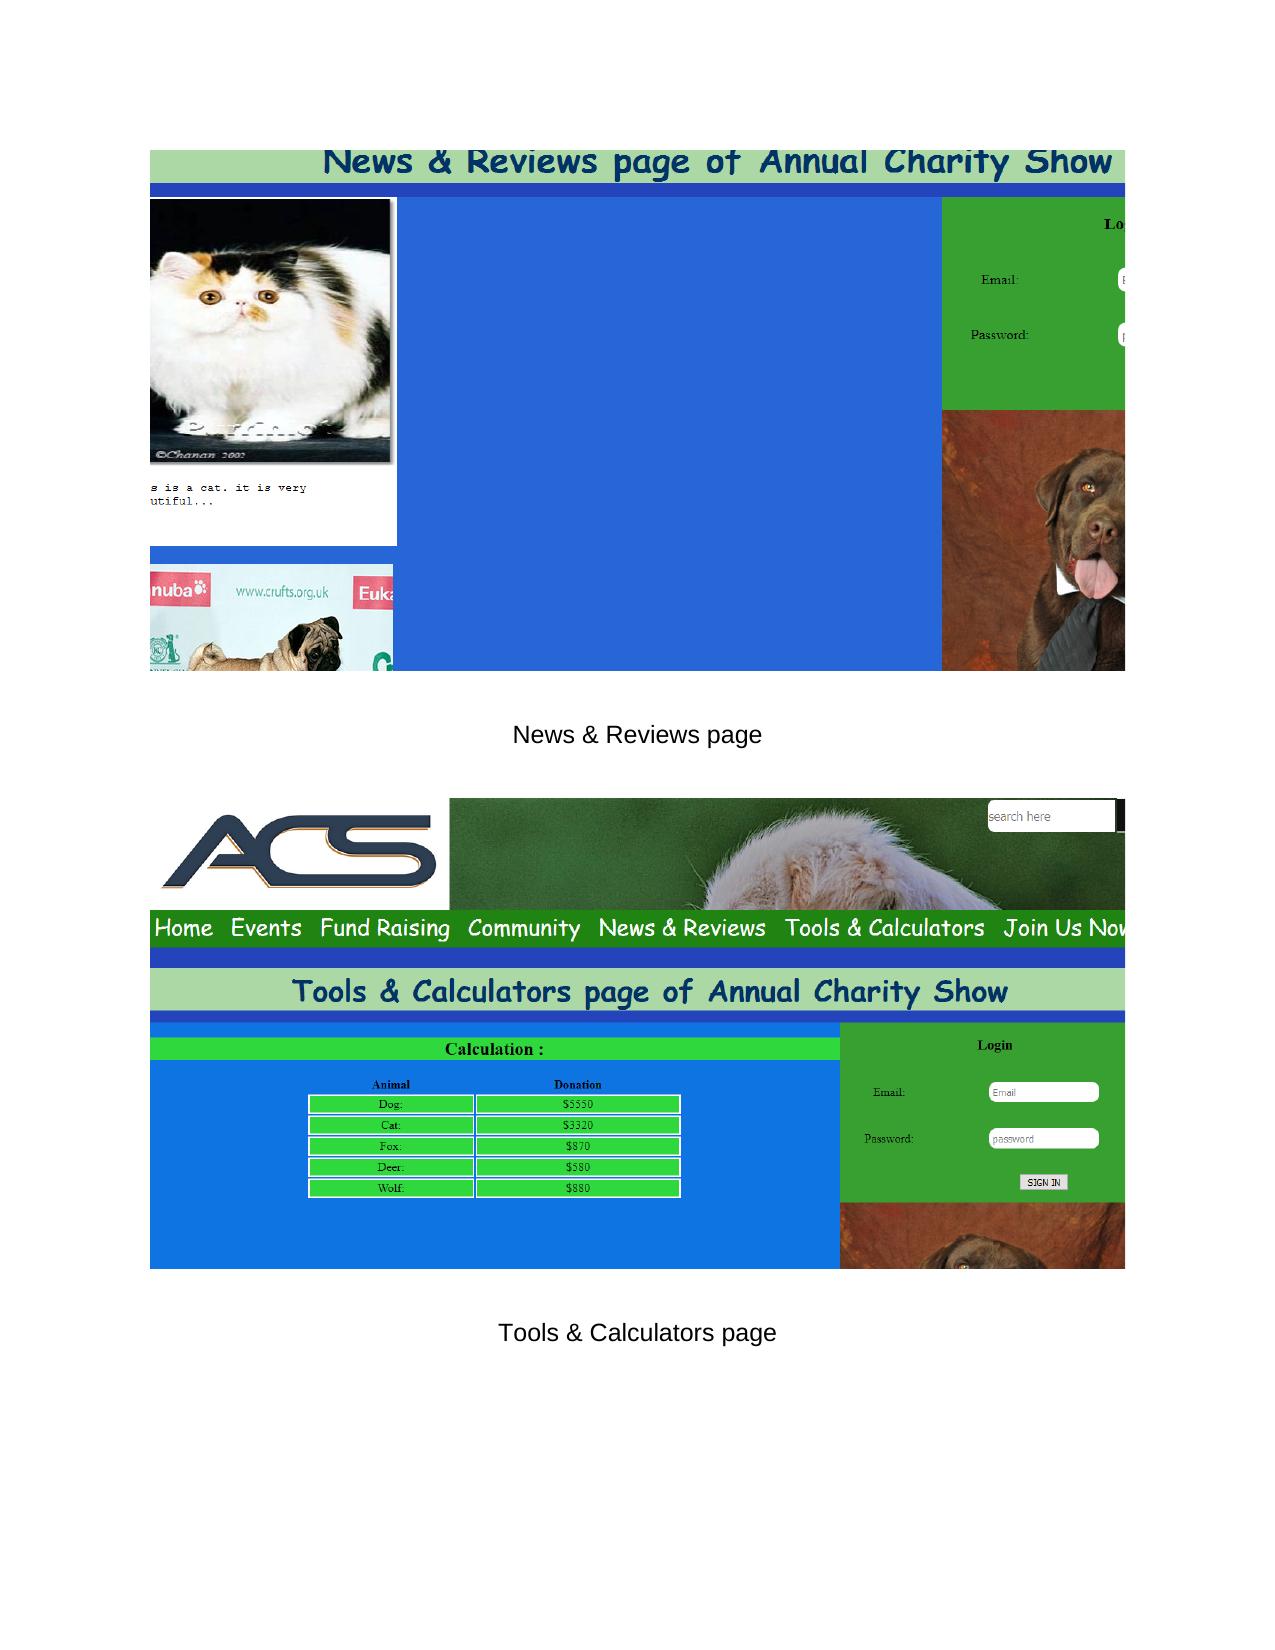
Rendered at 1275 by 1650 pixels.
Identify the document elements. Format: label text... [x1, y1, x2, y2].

picture [150, 150, 1125, 671]
picture [150, 798, 1125, 1269]
text Tools & Calculators page [150, 1318, 1125, 1347]
text News & Reviews page [150, 720, 1125, 749]
